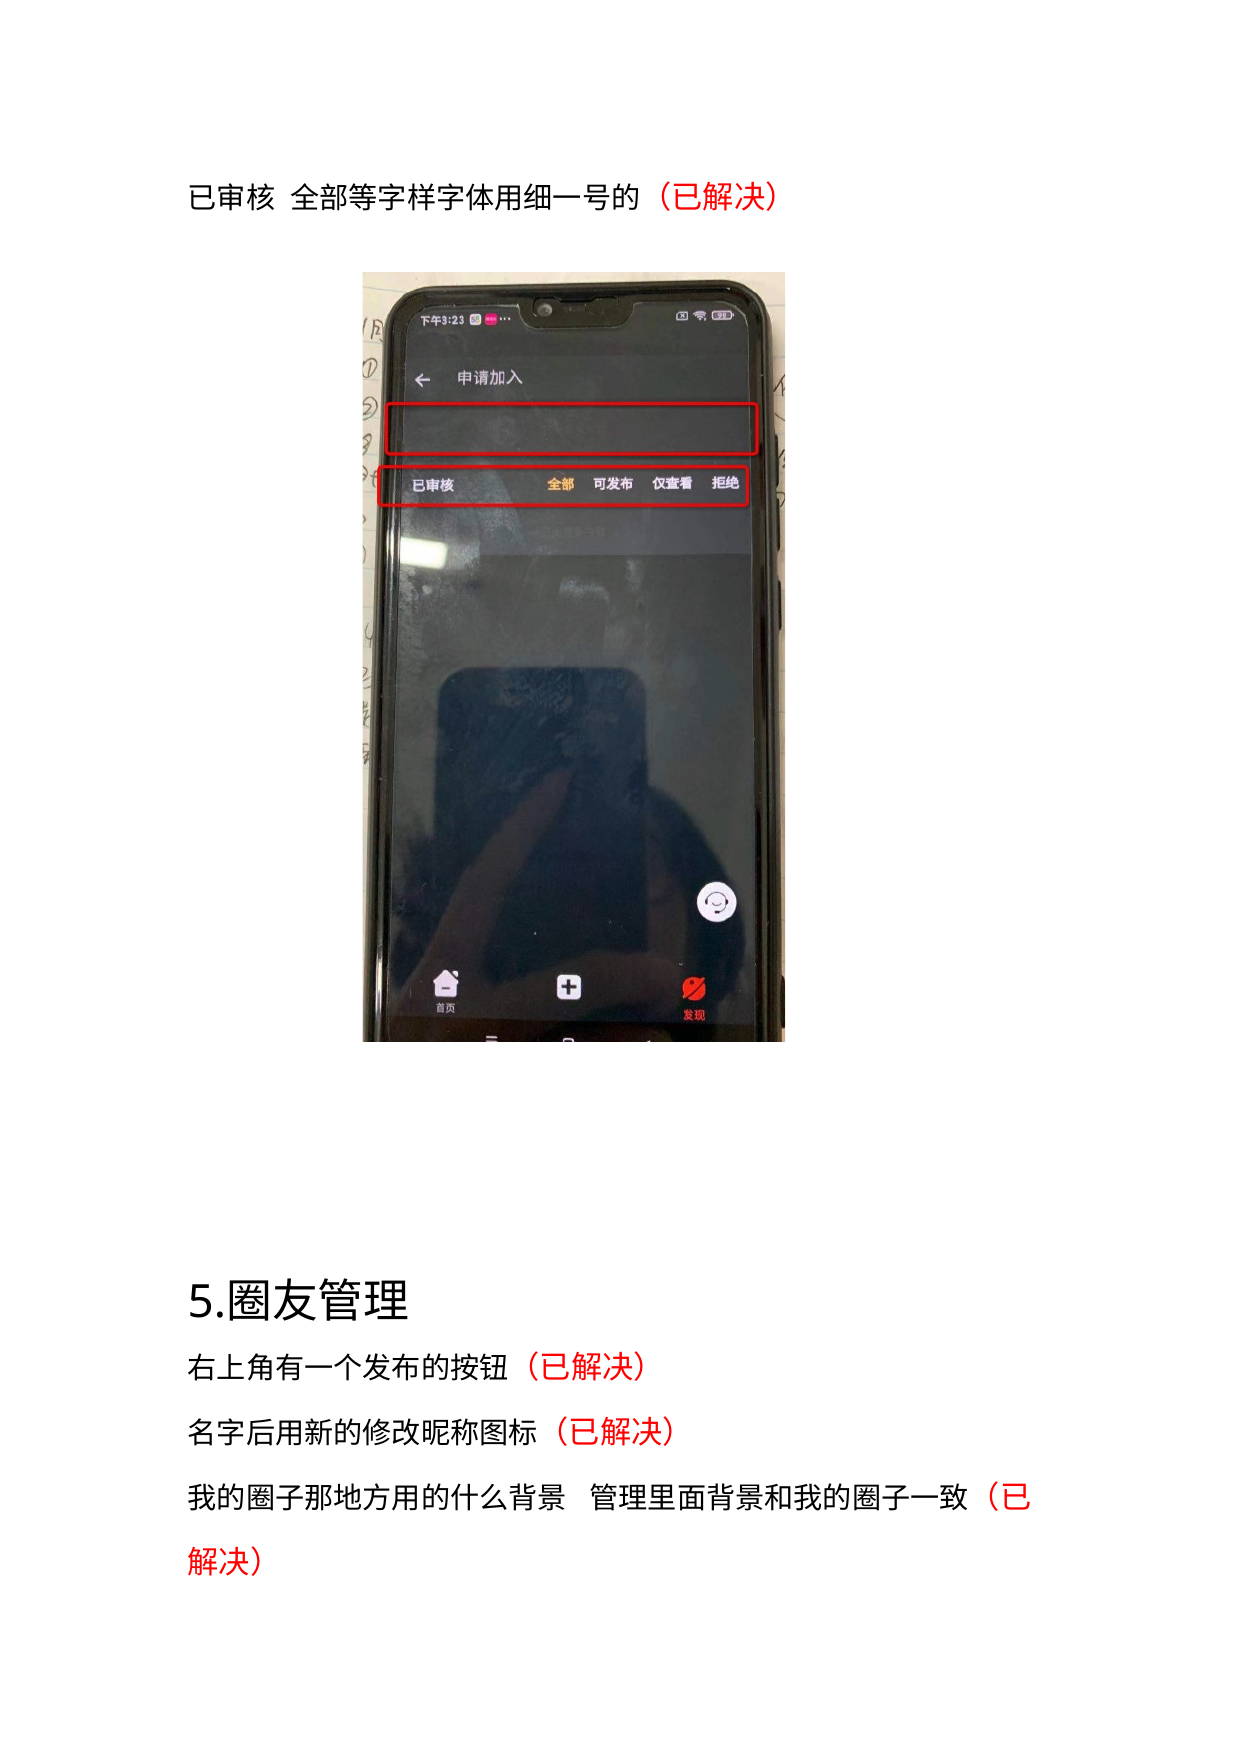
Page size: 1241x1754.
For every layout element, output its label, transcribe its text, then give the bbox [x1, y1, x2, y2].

text 我的圈子那地方用的什么背景 管理里面背景和我的圈子一致（已解决） [187, 1462, 1053, 1592]
text 5.圈友管理 [187, 1267, 1053, 1332]
text 右上角有一个发布的按钮（已解决） [187, 1332, 1053, 1397]
text 已审核 全部等字样字体用细一号的（已解决） [187, 162, 1053, 227]
picture [362, 272, 786, 1042]
text 名字后用新的修改昵称图标（已解决） [187, 1397, 1053, 1462]
